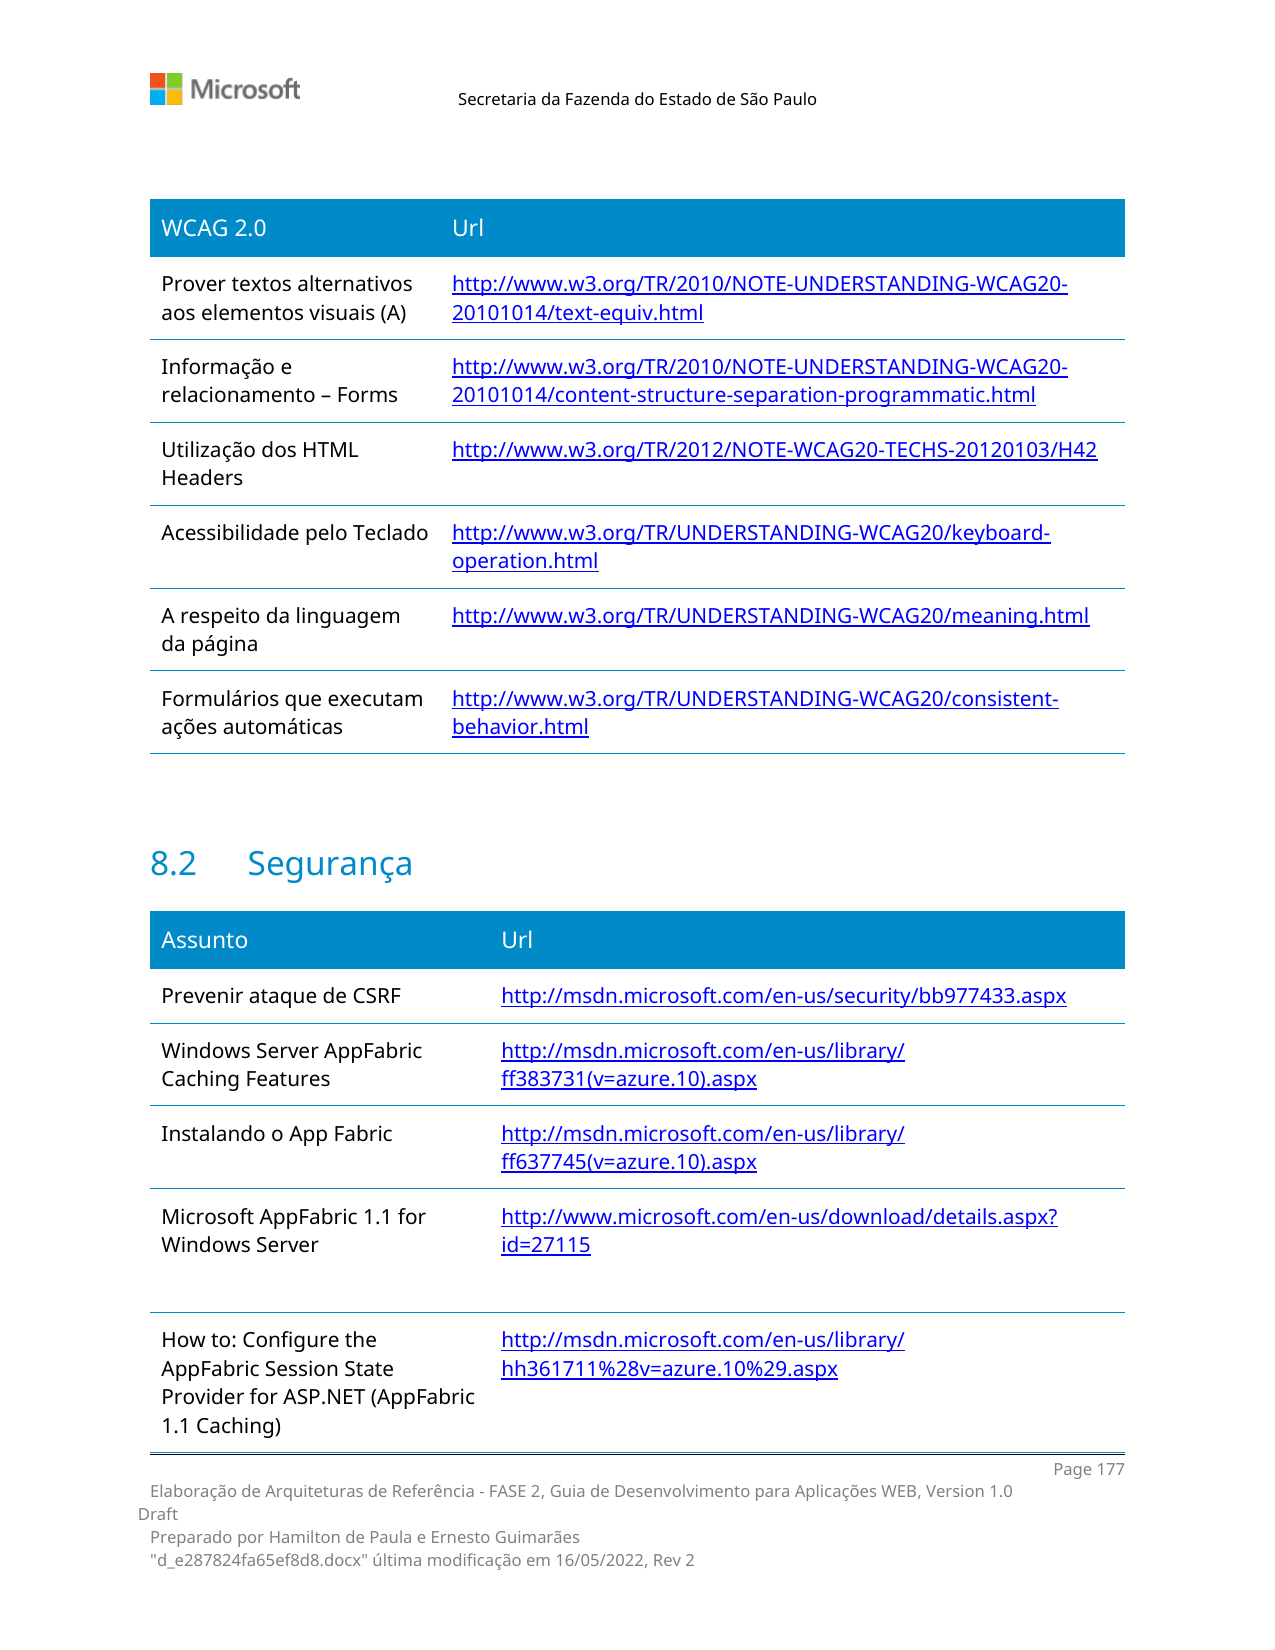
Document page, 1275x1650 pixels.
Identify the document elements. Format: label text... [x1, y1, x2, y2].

subtitle Segurança [150, 840, 1125, 886]
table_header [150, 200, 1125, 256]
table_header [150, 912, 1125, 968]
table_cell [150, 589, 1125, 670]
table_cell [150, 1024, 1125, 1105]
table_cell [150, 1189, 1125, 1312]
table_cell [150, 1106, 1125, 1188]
picture [150, 73, 300, 106]
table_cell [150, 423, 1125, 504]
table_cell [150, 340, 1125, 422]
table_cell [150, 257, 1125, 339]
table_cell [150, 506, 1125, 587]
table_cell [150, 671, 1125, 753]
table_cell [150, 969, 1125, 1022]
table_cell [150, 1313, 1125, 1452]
